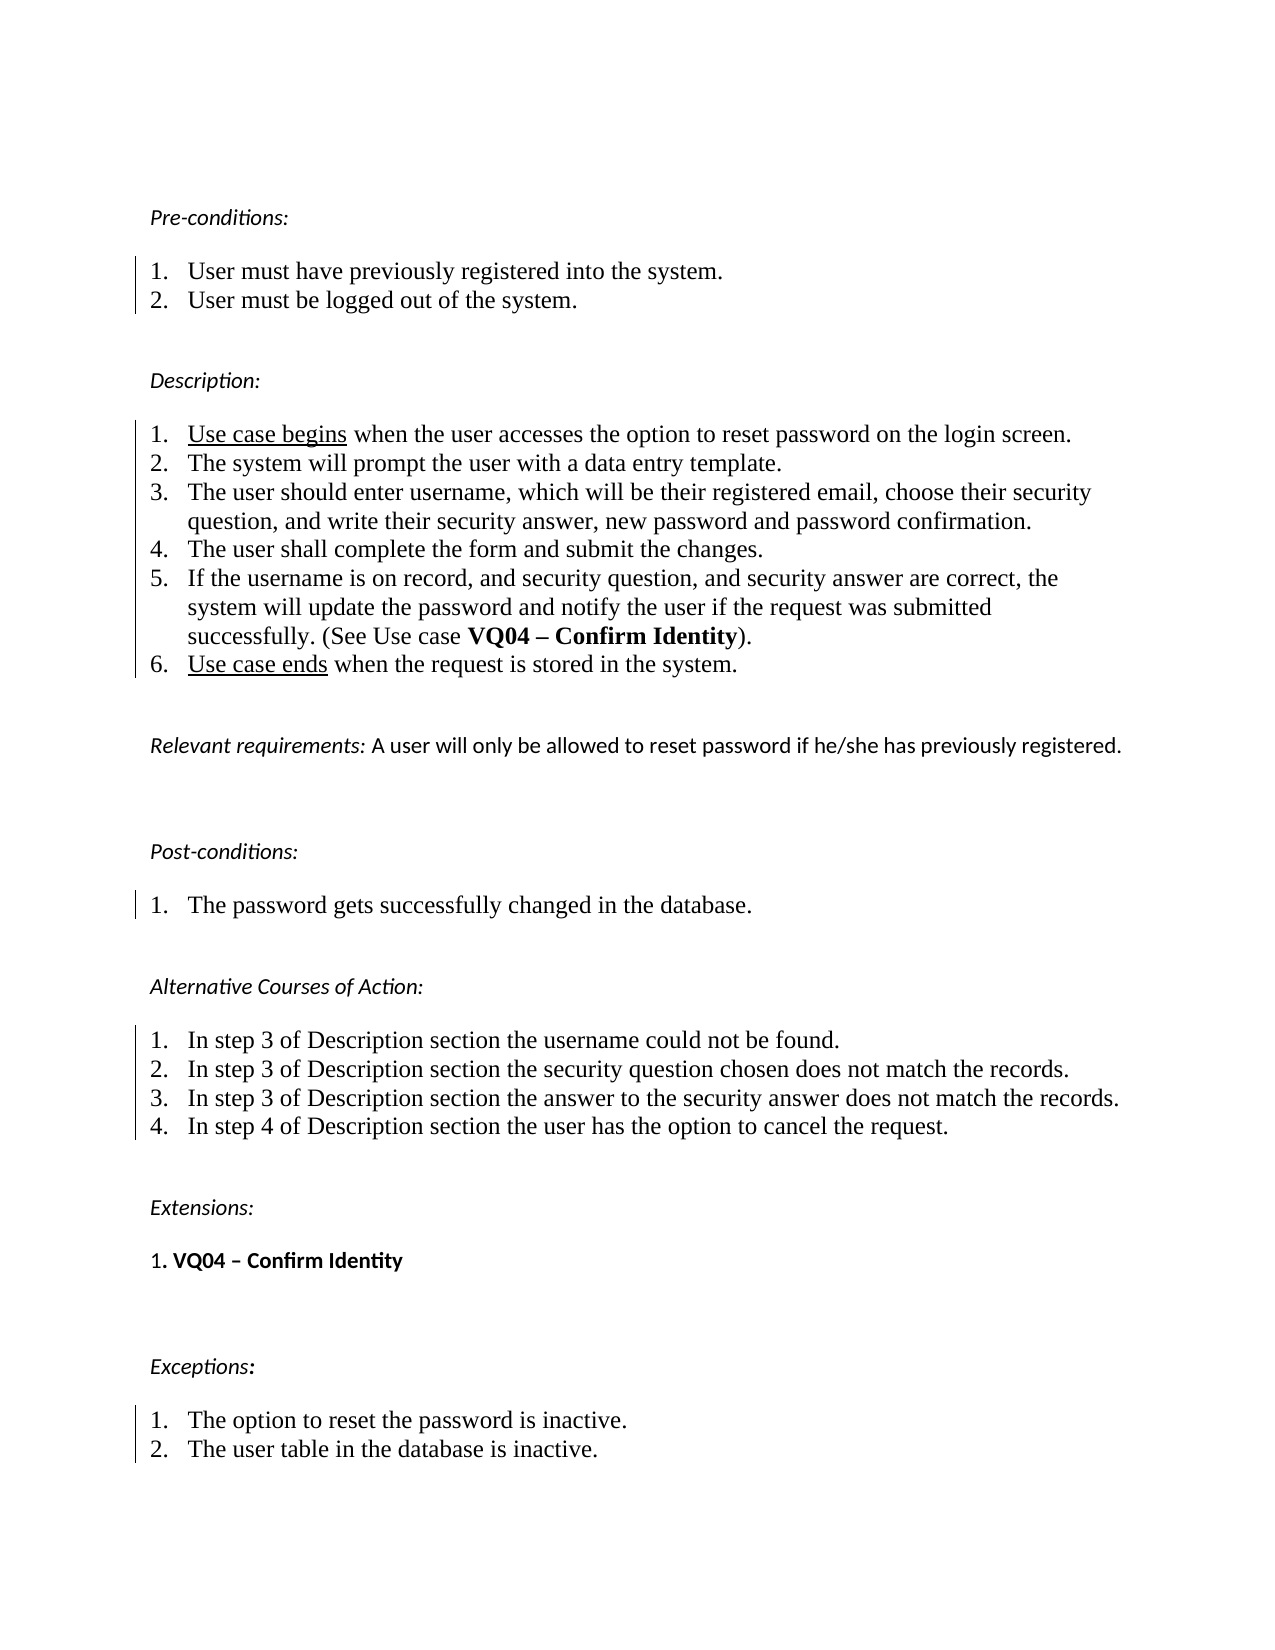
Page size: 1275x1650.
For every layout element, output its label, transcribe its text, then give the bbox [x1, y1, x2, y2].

text Pre-conditions: [150, 203, 1125, 231]
list The option to reset the password is inactive. [150, 1405, 1125, 1434]
text 1. VQ04 – Confirm Identity [150, 1246, 1125, 1274]
list Use case begins when the user accesses the option to reset password on the login screen. [150, 419, 1125, 448]
list The user shall complete the form and submit the changes. [150, 534, 1125, 563]
list In step 3 of Description section the security question chosen does not match the records. [150, 1054, 1125, 1083]
text Relevant requirements: A user will only be allowed to reset password if he/she has previously registered. [150, 731, 1125, 759]
text Extensions: [150, 1193, 1125, 1221]
list The password gets successfully changed in the database. [150, 890, 1125, 919]
text Description: [150, 367, 1125, 394]
list In step 3 of Description section the answer to the security answer does not match the records. [150, 1083, 1125, 1111]
list The user table in the database is inactive. [150, 1434, 1125, 1463]
list In step 4 of Description section the user has the option to cancel the request. [150, 1111, 1125, 1140]
text Exceptions: [150, 1352, 1125, 1380]
text Alternative Courses of Action: [150, 972, 1125, 1000]
list Use case ends when the request is stored in the system. [150, 649, 1125, 678]
list The system will prompt the user with a data entry template. [150, 448, 1125, 477]
list User must be logged out of the system. [150, 285, 1125, 313]
list In step 3 of Description section the username could not be found. [150, 1025, 1125, 1054]
list The user should enter username, which will be their registered email, choose their security question, and write their security answer, new password and password confirmation. [150, 477, 1125, 534]
text Post-conditions: [150, 837, 1125, 865]
list If the username is on record, and security question, and security answer are correct, the system will update the password and notify the user if the request was submitted successfully. (See Use case VQ04 – Confirm Identity). [150, 563, 1125, 649]
list User must have previously registered into the system. [150, 256, 1125, 285]
